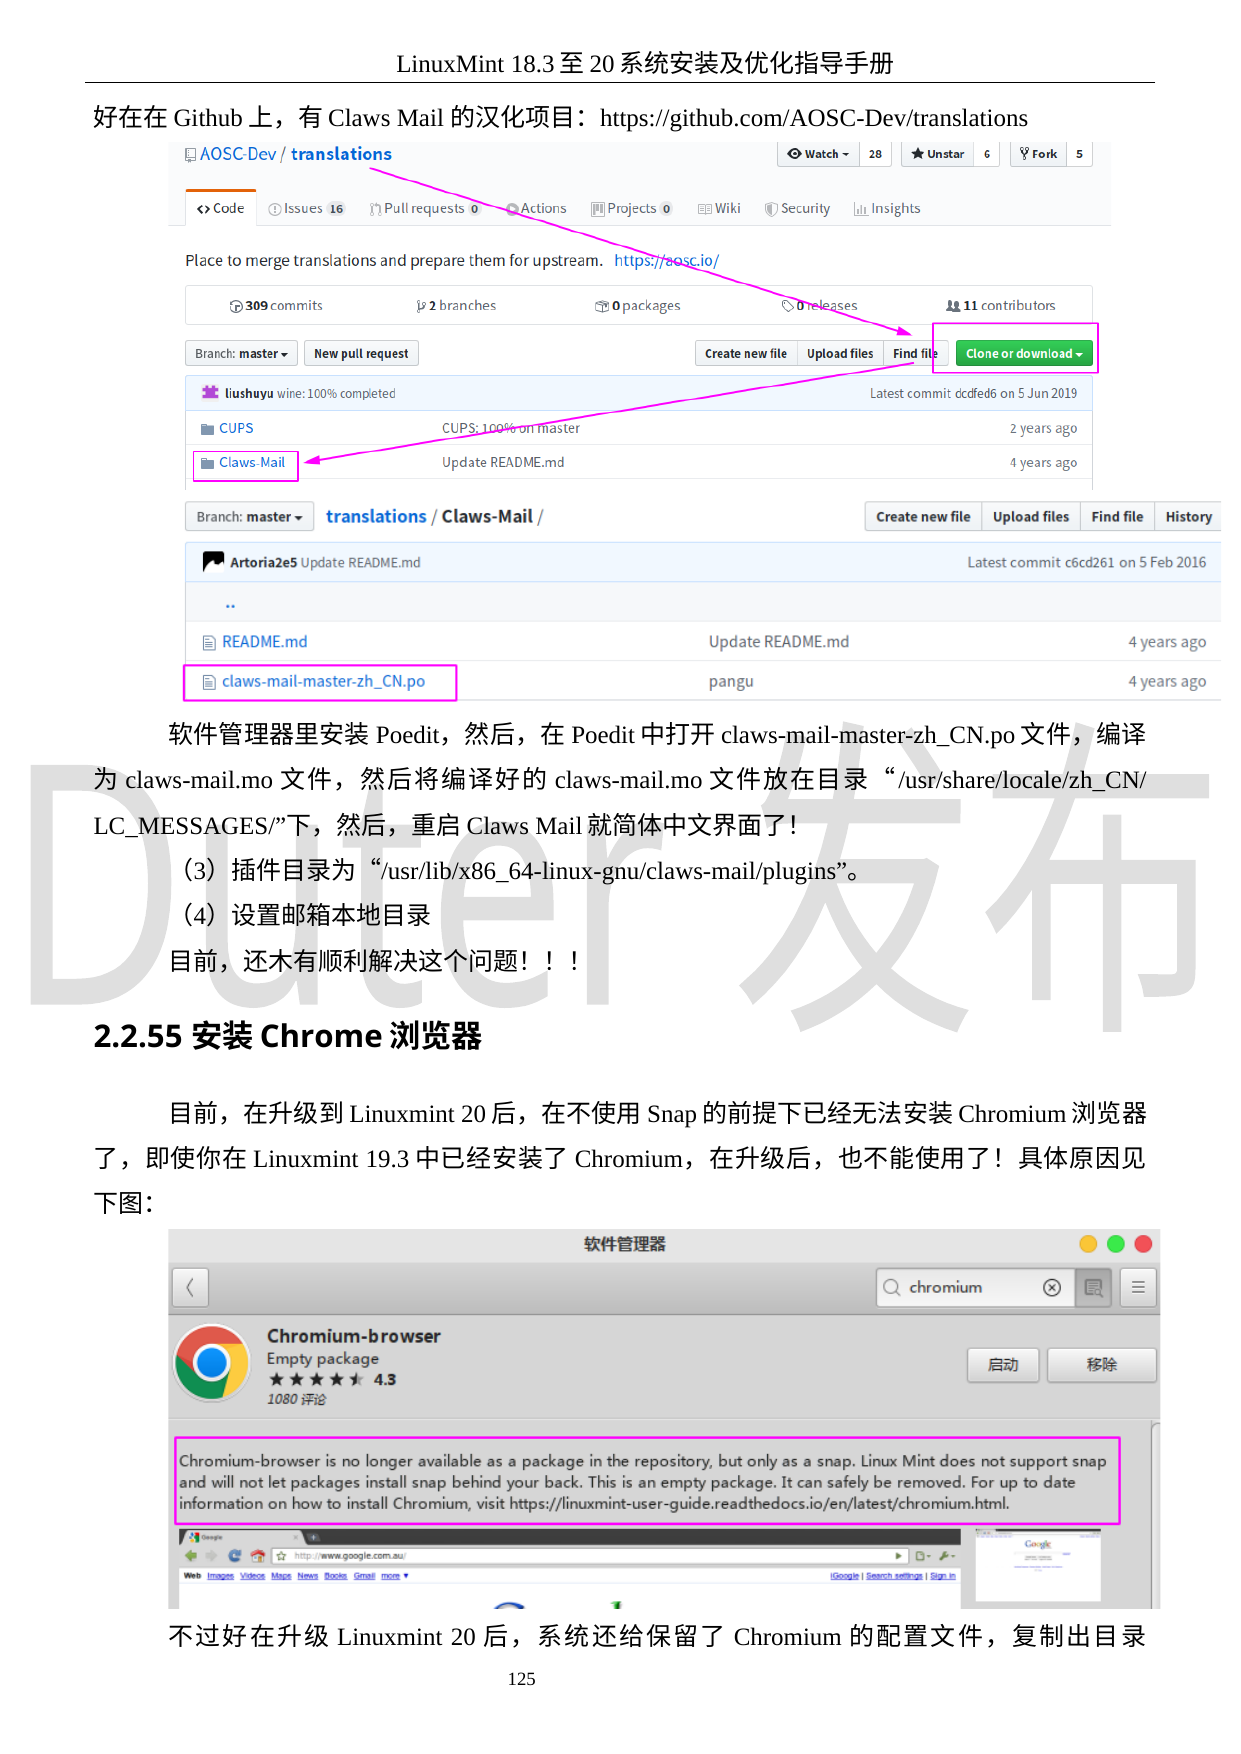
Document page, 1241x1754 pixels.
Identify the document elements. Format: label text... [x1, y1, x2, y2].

picture [168, 496, 1222, 708]
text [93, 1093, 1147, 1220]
picture [168, 142, 1112, 490]
text 软件管理器里安装Poedit，然后，在Poedit中打开claws-mail-master-zh_CN.po文件，编译为claws-mail.mo文件，然后将编译好的claws-mail.mo文件放在目录“/usr/share/locale/zh_CN/LC_MESSAGES/”下，然后，重启Claws Mail就简体中文界面了！ [93, 714, 1147, 841]
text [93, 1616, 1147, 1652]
picture [168, 1229, 1161, 1609]
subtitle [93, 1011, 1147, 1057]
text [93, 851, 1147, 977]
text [93, 97, 1147, 133]
